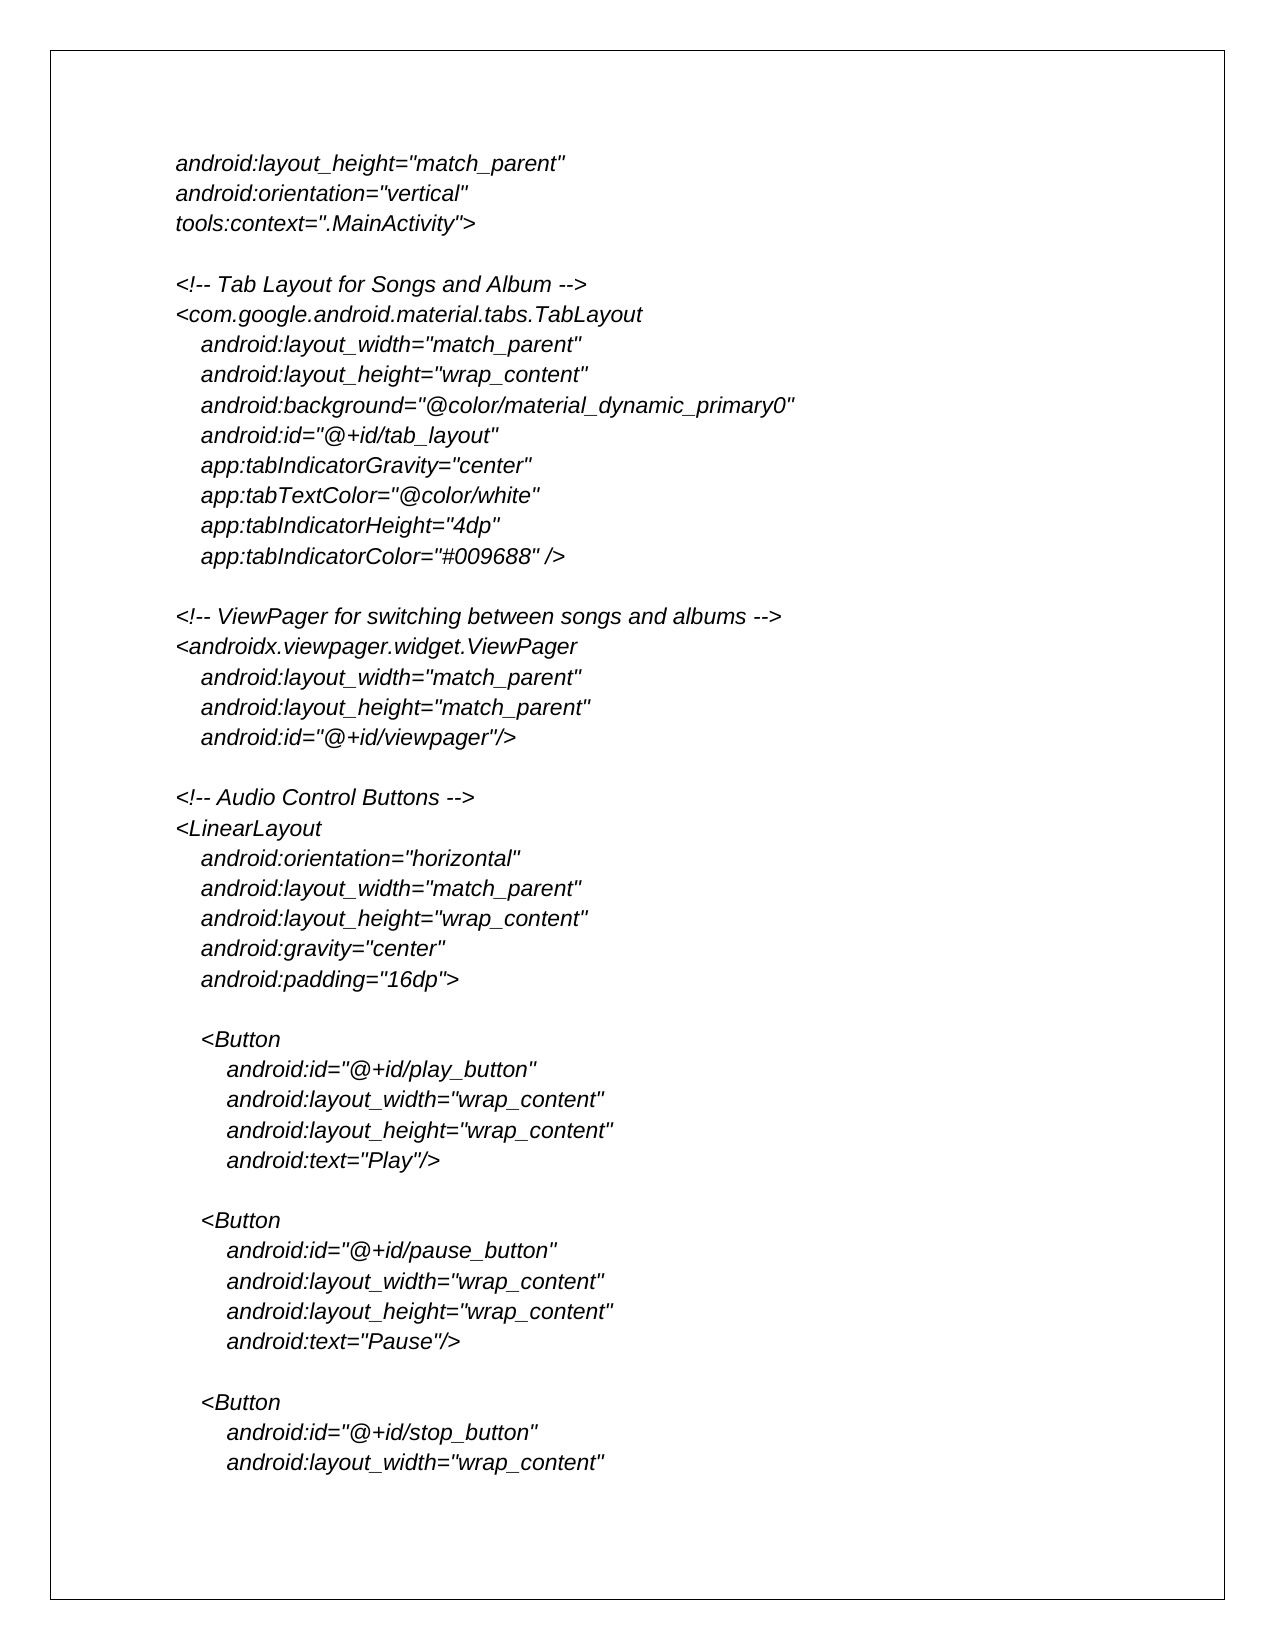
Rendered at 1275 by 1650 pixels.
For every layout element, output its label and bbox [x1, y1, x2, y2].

text [150, 150, 1125, 1475]
